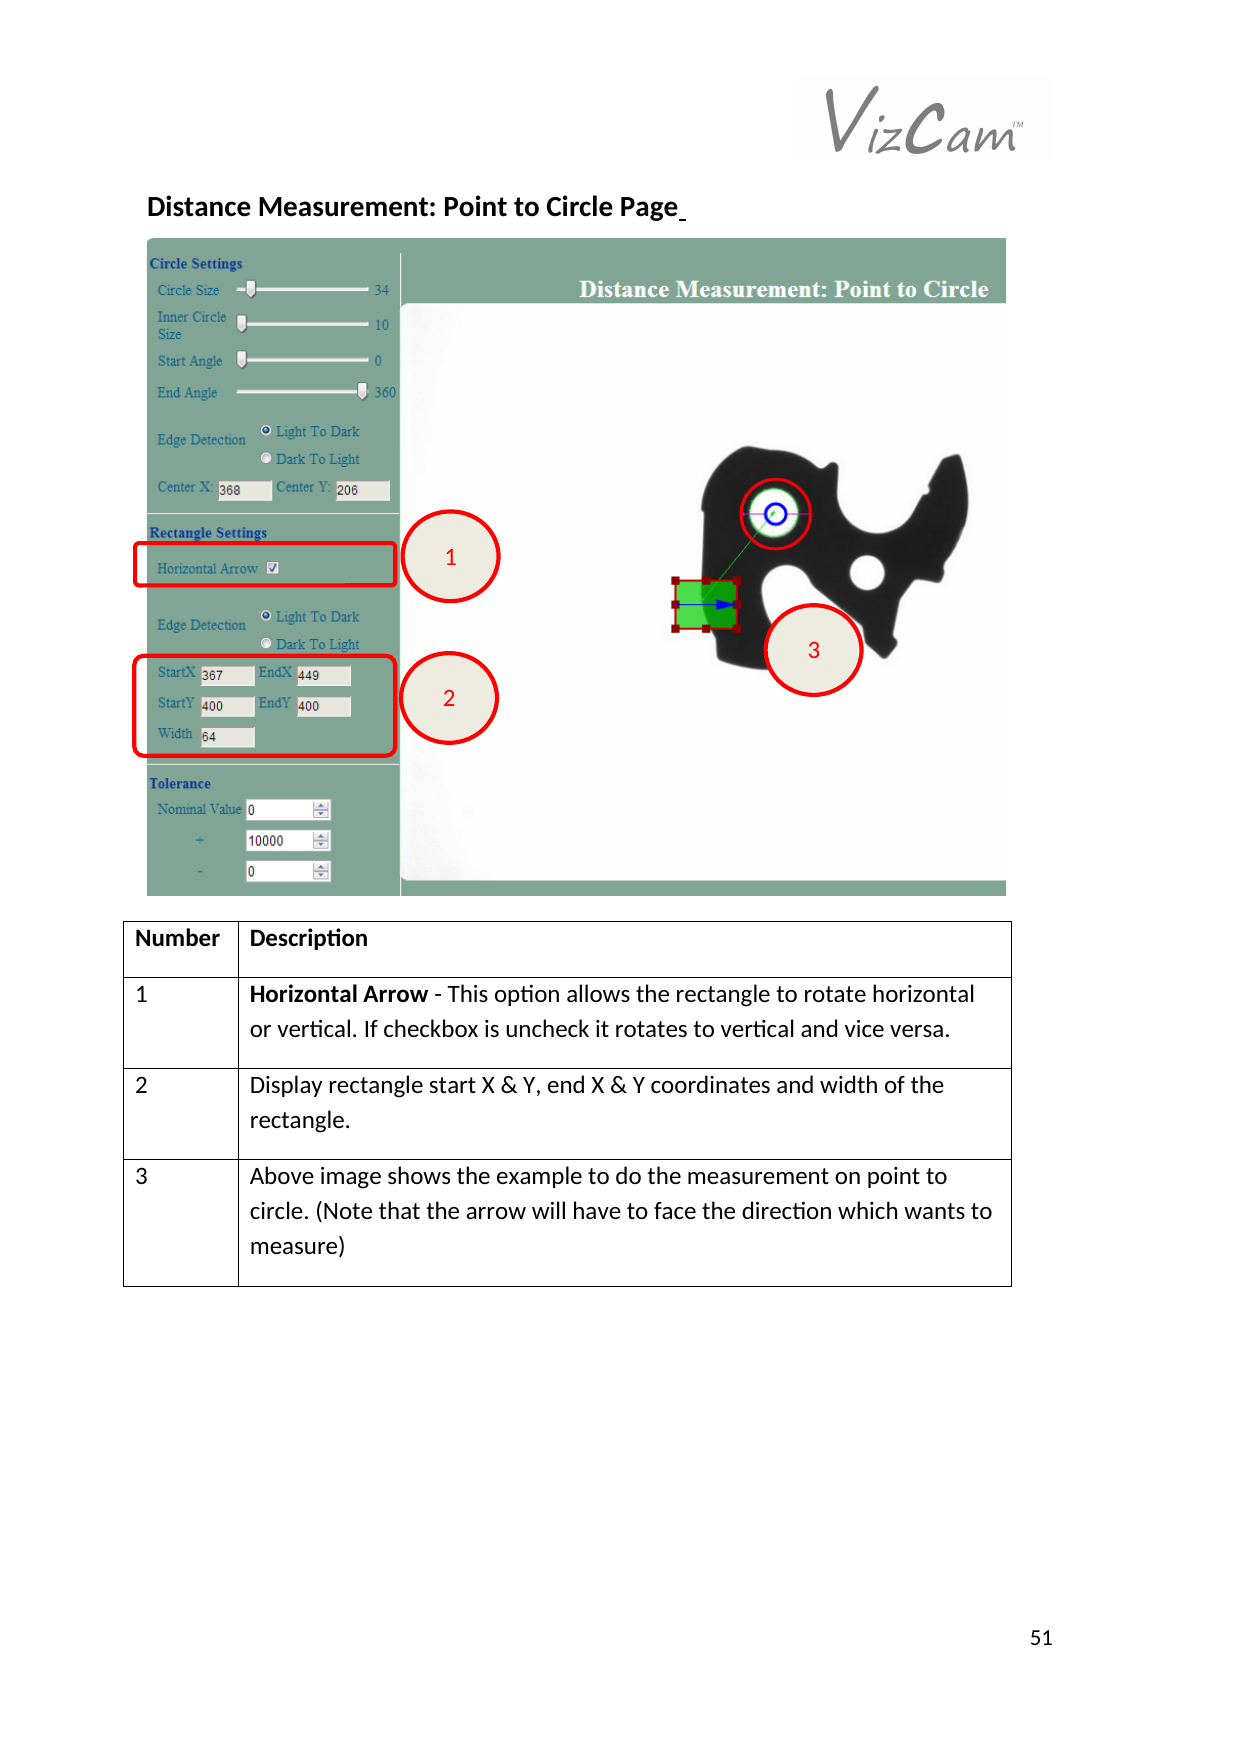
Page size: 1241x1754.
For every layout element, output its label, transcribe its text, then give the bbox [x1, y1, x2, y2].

table_header Description [239, 922, 1011, 977]
picture [146, 658, 393, 753]
table_header Number [124, 922, 238, 977]
table_cell Above image shows the example to do the measurement on point to circle. (Note that the arrow will have to face the direction which wants to measure) [239, 1160, 1011, 1286]
table_cell Horizontal Arrow - This option allows the rectangle to rotate horizontal or vertical. If checkbox is uncheck it rotates to vertical and vice versa. [239, 978, 1011, 1068]
table_cell Display rectangle start X & Y, end X & Y coordinates and width of the rectangle. [239, 1069, 1011, 1159]
picture [798, 75, 1053, 160]
subtitle Distance Measurement: Point to Circle Page [147, 188, 1053, 224]
picture [146, 546, 393, 583]
table_cell 1 [124, 978, 238, 1068]
table_cell 2 [124, 1069, 238, 1159]
table_cell 3 [124, 1160, 238, 1286]
picture [146, 238, 1007, 896]
